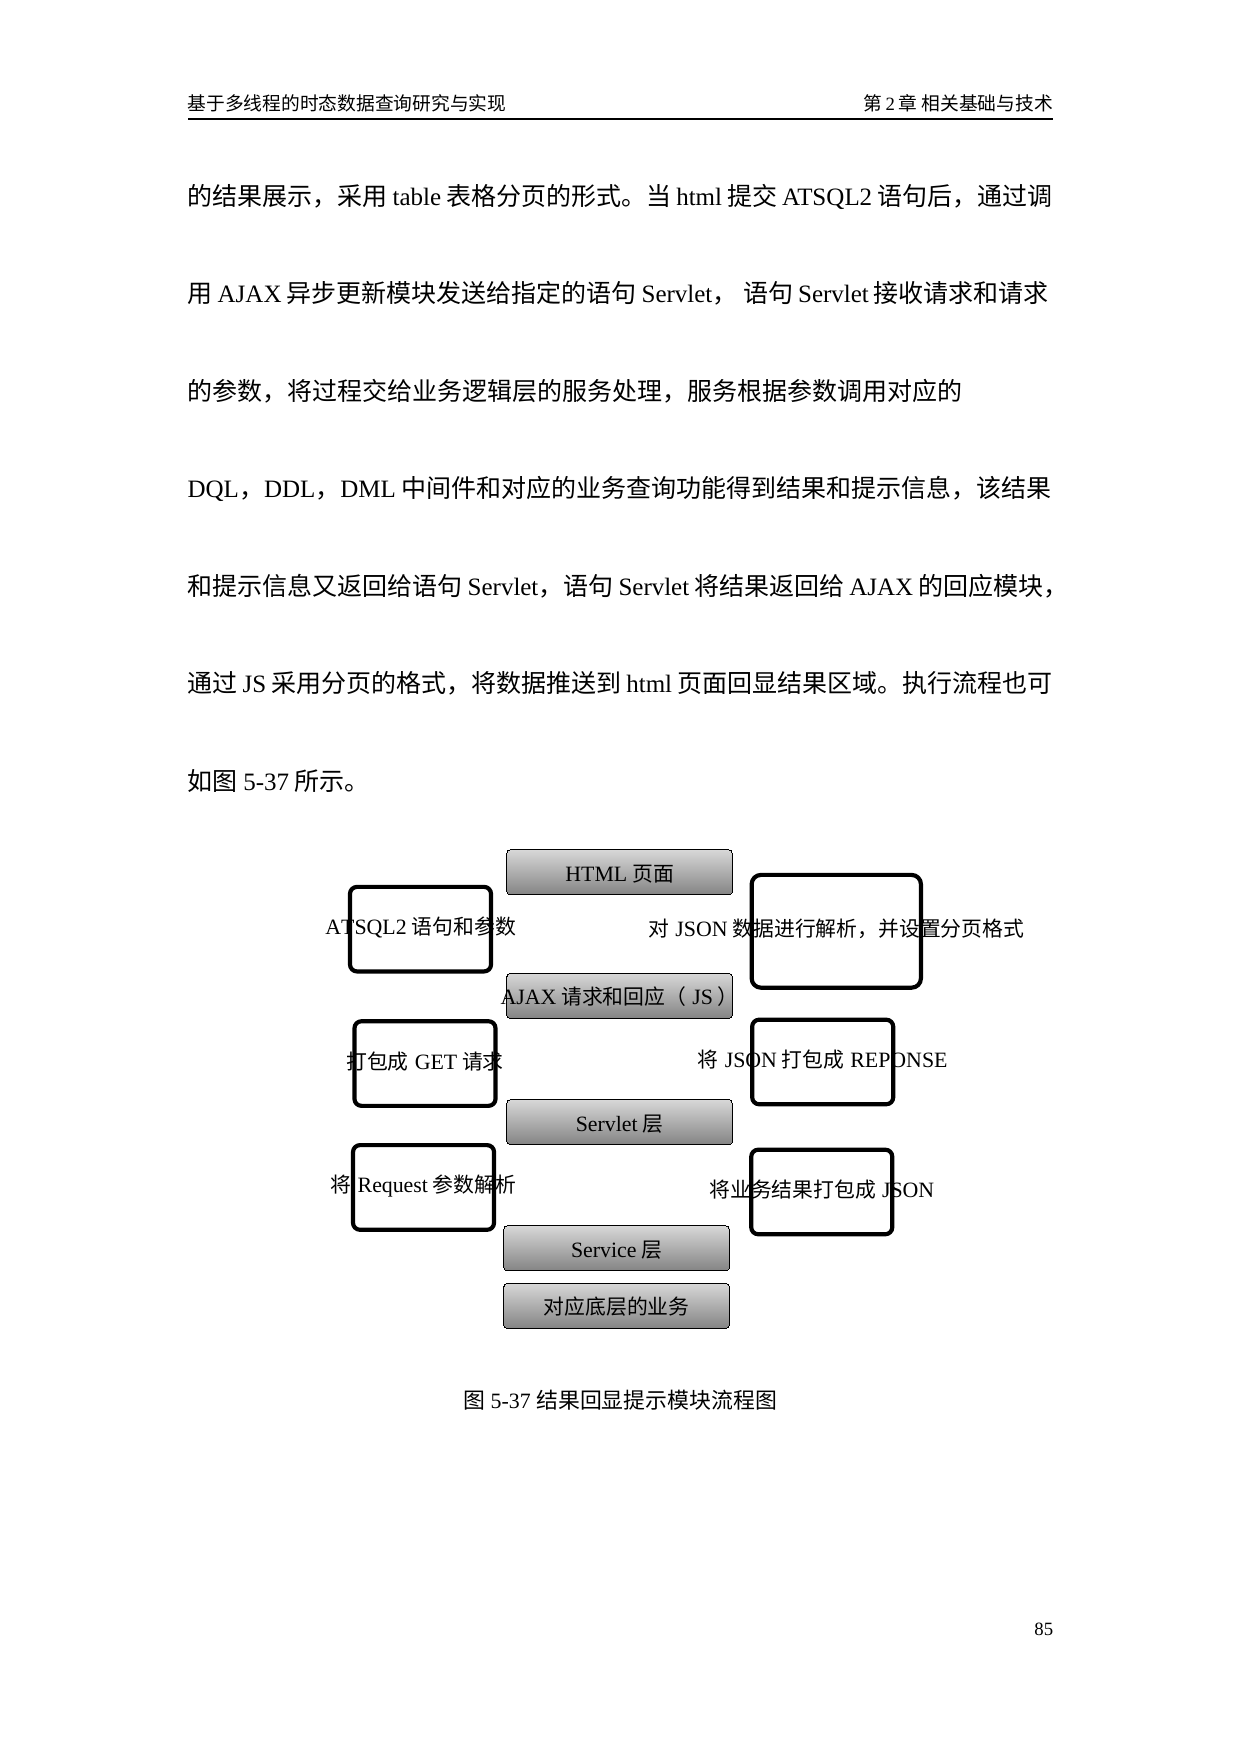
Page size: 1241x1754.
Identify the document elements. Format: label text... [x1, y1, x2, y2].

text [187, 162, 1053, 812]
